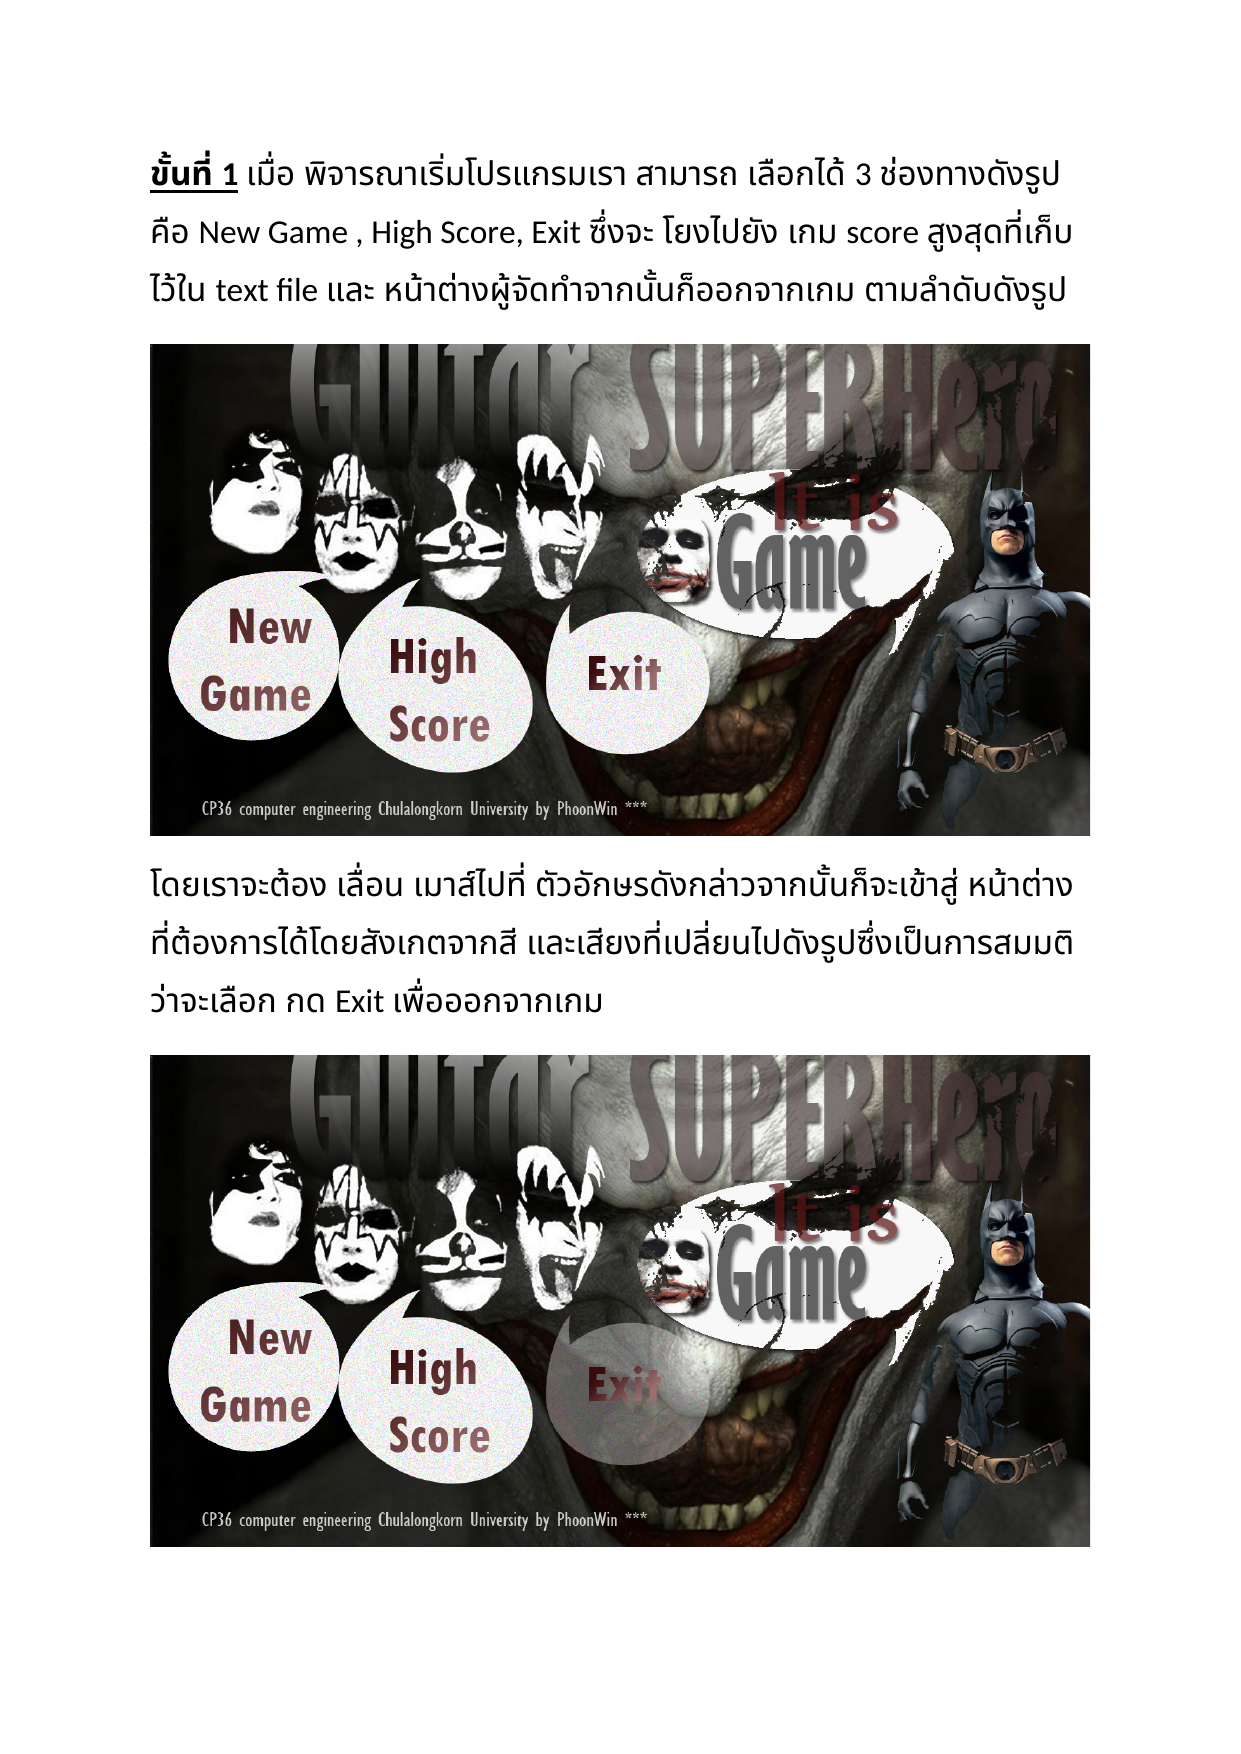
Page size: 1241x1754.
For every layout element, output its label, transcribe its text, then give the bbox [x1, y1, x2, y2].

text โดยเราจะต้อง เลื่อน เมาส์ไปที่ ตัวอักษรดังกล่าวจากนั้นก็จะเข้าสู่ หน้าต่างที่ต้องการได้โดยสังเกตจากสี และเสียงที่เปลี่ยนไปดังรูปซึ่งเป็นการสมมติว่าจะเลือก กด Exit เพื่อออกจากเกม [150, 861, 1090, 1027]
text ขั้นที่ 1 เมื่อ พิจารณาเริ่มโปรแกรมเรา สามารถ เลือกได้ 3 ช่องทางดังรูป คือ New Game , High Score, Exit ซึ่งจะ โยงไปยัง เกม score สูงสุดที่เก็บไว้ใน text file และ หน้าต่างผู้จัดทำจากนั้นก็ออกจากเกม ตามลำดับดังรูป [150, 150, 1090, 316]
picture [150, 344, 1091, 836]
picture [150, 1055, 1091, 1547]
